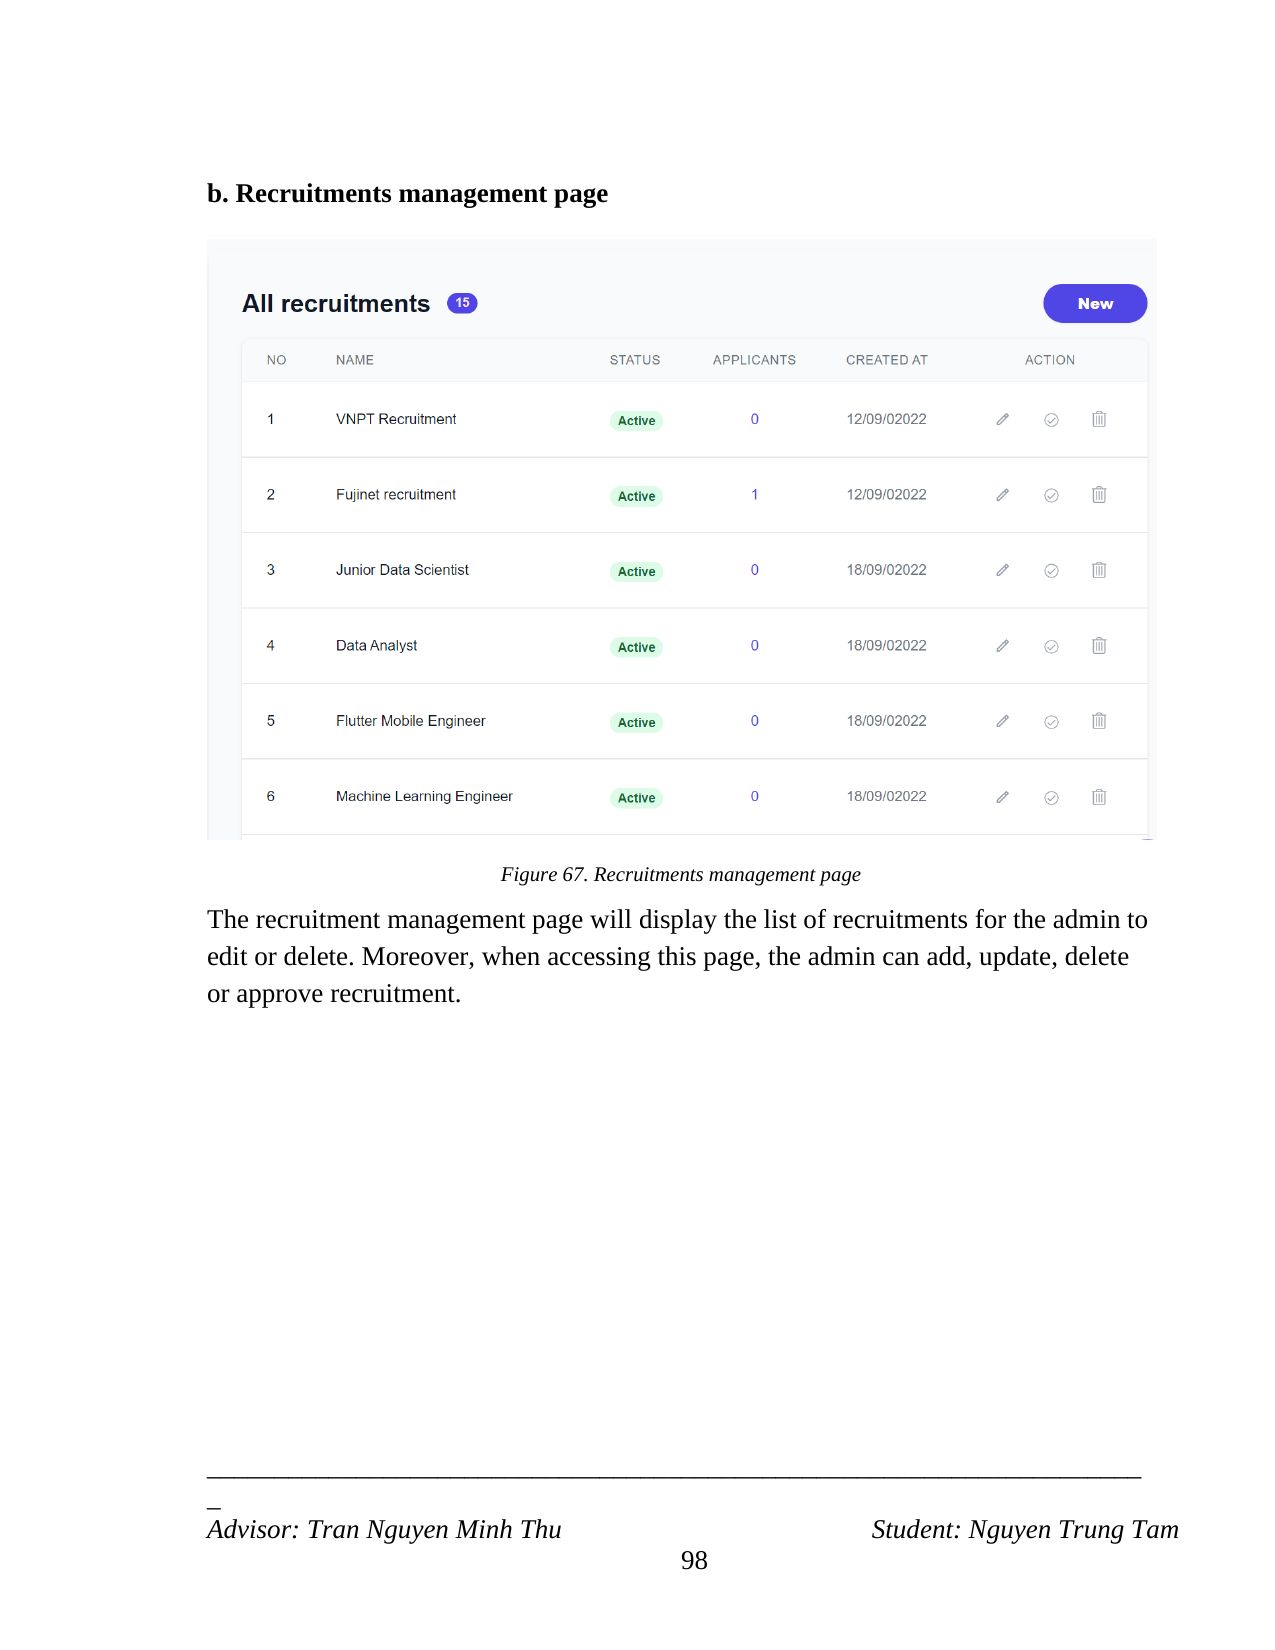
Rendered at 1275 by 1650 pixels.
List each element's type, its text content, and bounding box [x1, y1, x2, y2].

subtitle Recruitments management page [207, 177, 1157, 208]
text Figure 67. Recruitments management page [207, 862, 1157, 886]
text The recruitment management page will display the list of recruitments for the admin to edit or delete. Moreover, when accessing this page, the admin can add, update, delete or approve recruitment. [207, 903, 1157, 1009]
picture [206, 239, 1157, 840]
